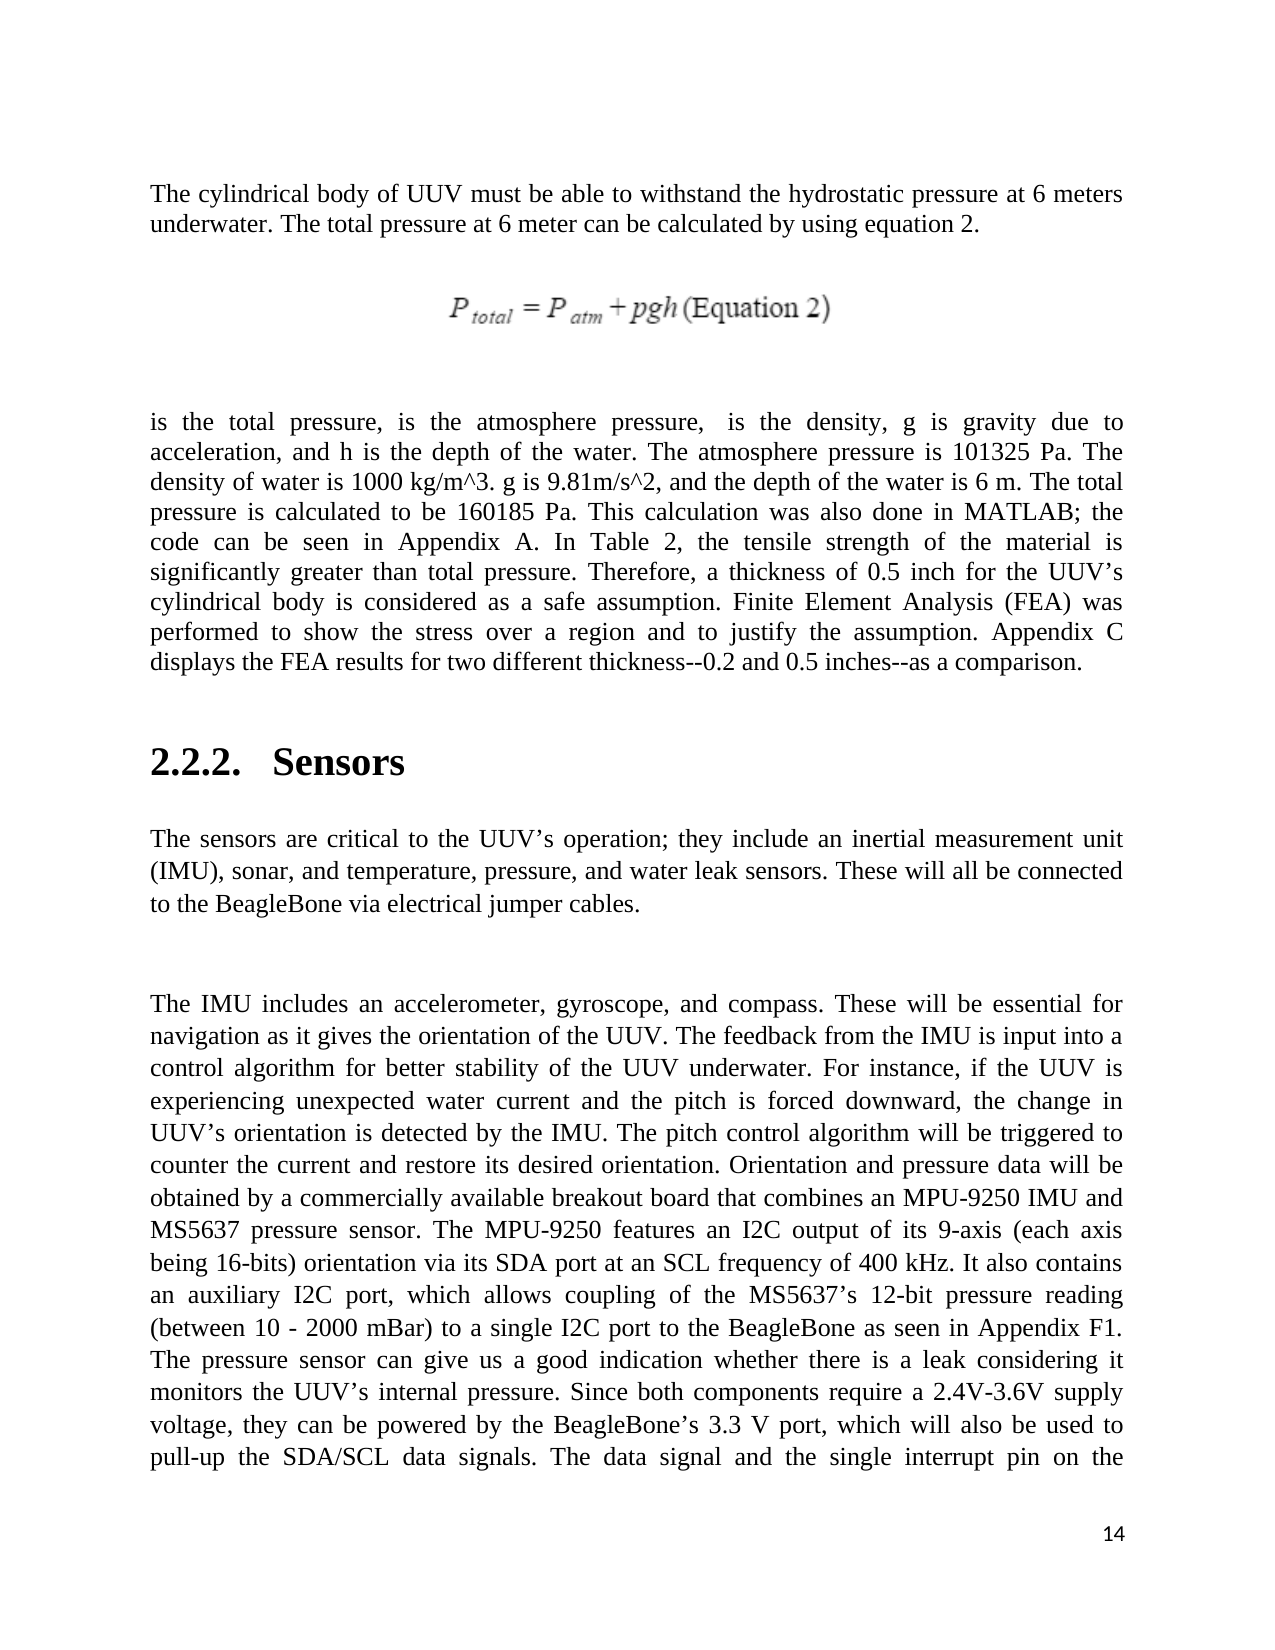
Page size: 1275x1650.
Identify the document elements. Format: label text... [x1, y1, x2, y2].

picture [439, 282, 836, 332]
subtitle 2.2.2. Sensors [150, 738, 1125, 784]
text The sensors are critical to the UUV’s operation; they include an inertial measurement unit (IMU), sonar, and temperature, pressure, and water leak sensors. These will all be connected to the BeagleBone via electrical jumper cables. [150, 823, 1125, 918]
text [150, 988, 1125, 1471]
text is the total pressure, is the atmosphere pressure, is the density, g is gravity due to acceleration, and h is the depth of the water. The atmosphere pressure is 101325 Pa. The density of water is 1000 kg/m^3. g is 9.81m/s^2, and the depth of the water is 6 m. The total pressure is calculated to be 160185 Pa. This calculation was also done in MATLAB; the code can be seen in Appendix A. In Table 2, the tensile strength of the material is significantly greater than total pressure. Therefore, a thickness of 0.5 inch for the UUV’s cylindrical body is considered as a safe assumption. Finite Element Analysis (FEA) was performed to show the stress over a region and to justify the assumption. Appendix C displays the FEA results for two different thickness--0.2 and 0.5 inches--as a comparison. [150, 406, 1125, 676]
text The cylindrical body of UUV must be able to withstand the hydrostatic pressure at 6 meters underwater. The total pressure at 6 meter can be calculated by using equation 2. [150, 178, 1125, 238]
